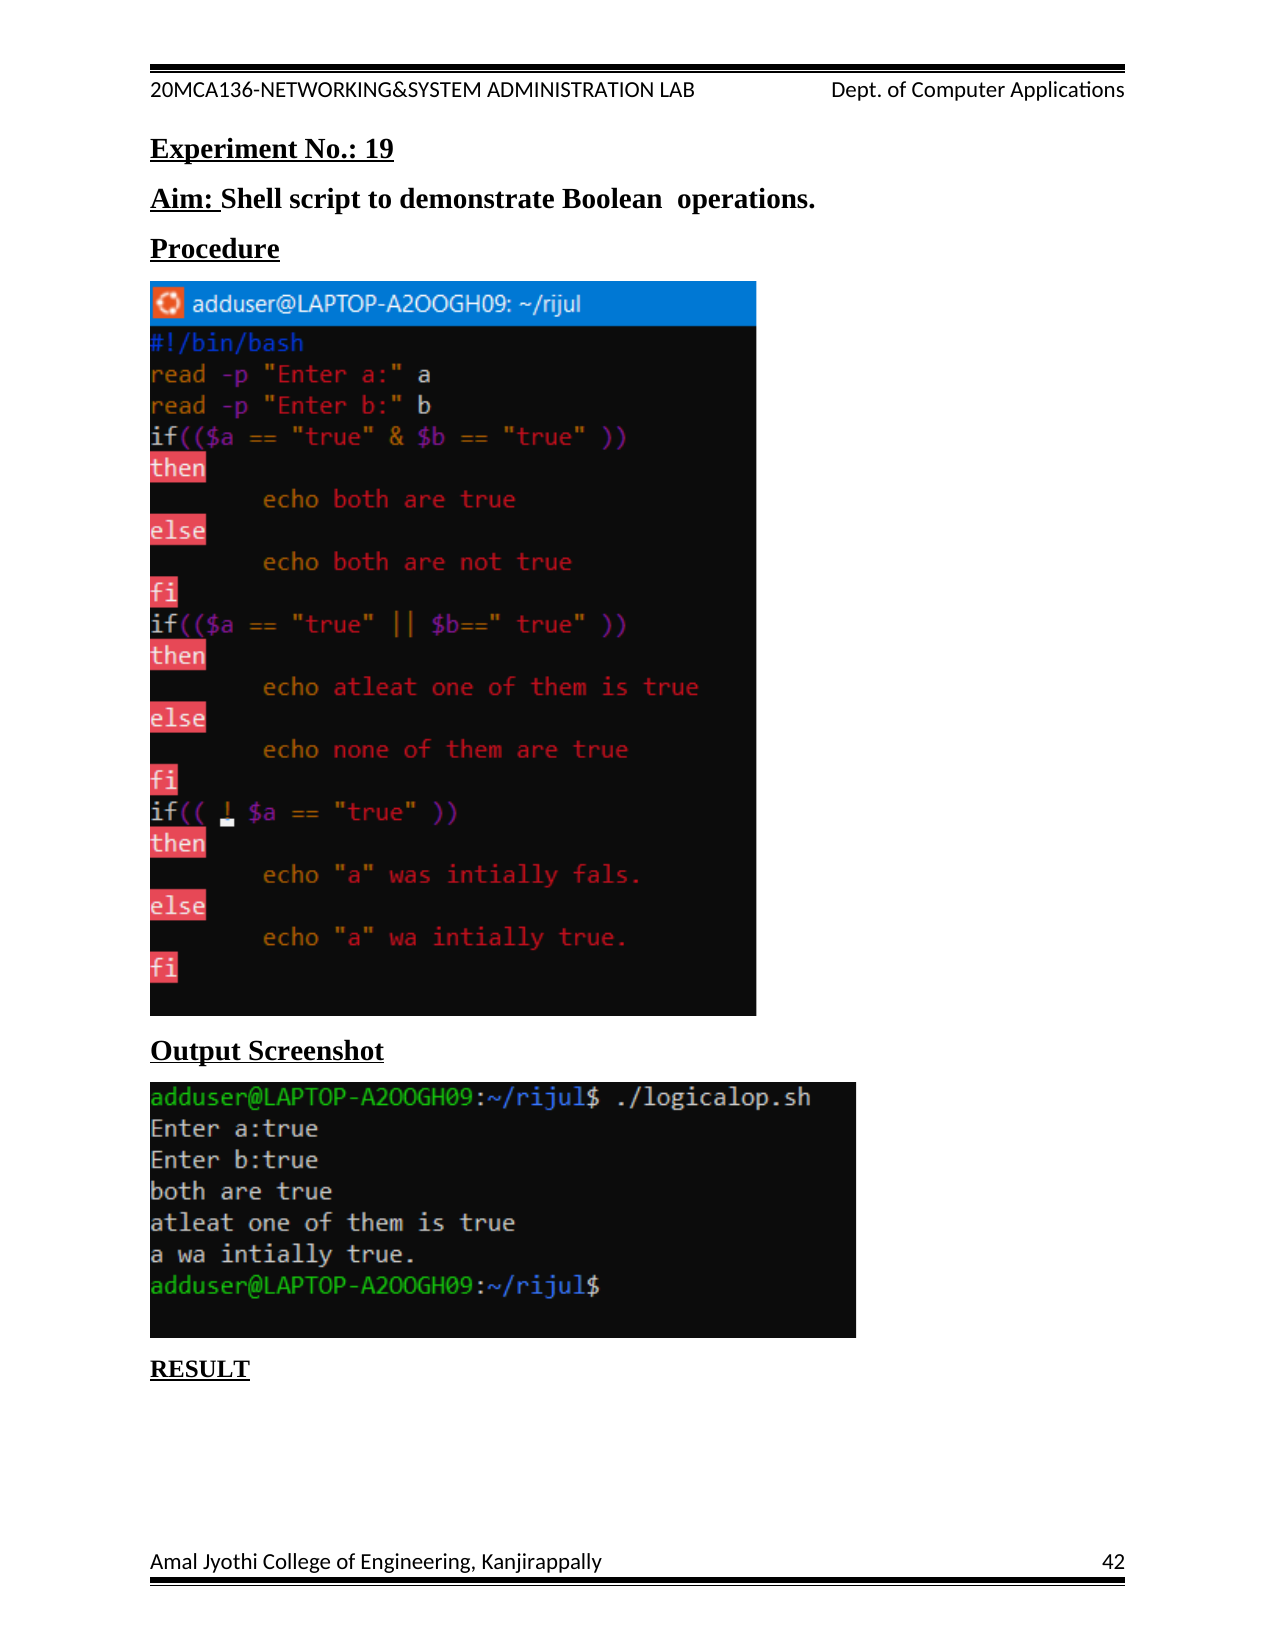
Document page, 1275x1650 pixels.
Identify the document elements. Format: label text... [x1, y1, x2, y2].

text Procedure [150, 231, 1125, 265]
text Experiment No.: 19 [150, 131, 1125, 164]
text Output Screenshot [150, 1033, 1125, 1066]
text Aim: Shell script to demonstrate Boolean operations. [150, 181, 1125, 215]
picture [150, 1082, 857, 1338]
text RESULT [150, 1354, 1125, 1383]
picture [150, 281, 757, 1016]
